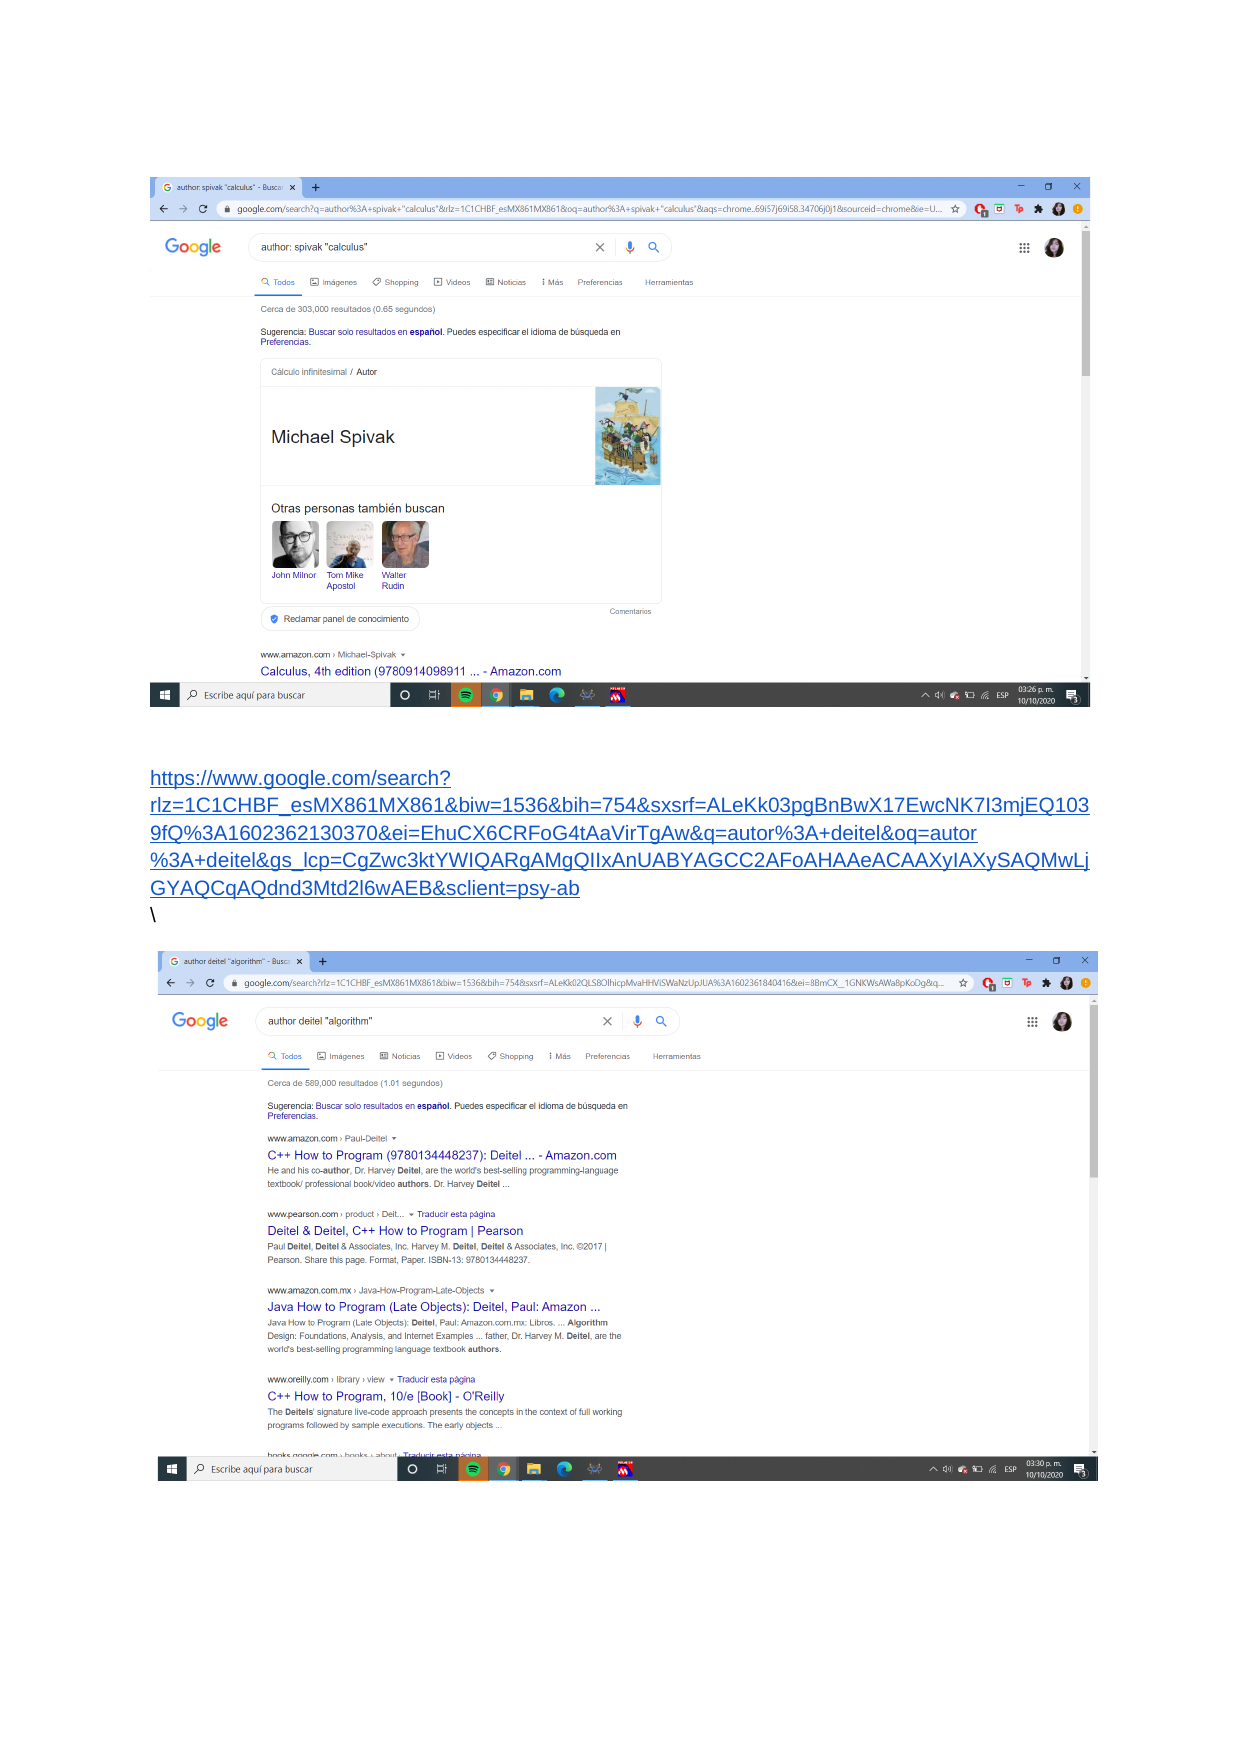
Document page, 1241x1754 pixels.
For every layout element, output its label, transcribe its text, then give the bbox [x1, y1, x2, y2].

text https://www.google.com/search?rlz=1C1CHBF_esMX861MX861&biw=1536&bih=754&sxsrf=ALeKk03pgBnBwX17EwcNK7I3mjEQ1039fQ%3A1602362130370&ei=EhuCX6CRFoG4tAaVirTgAw&q=autor%3A+deitel&oq=autor%3A+deitel&gs_lcp=CgZwc3ktYWIQARgAMgQIIxAnUABYAGCC2AFoAHAAeACAAXyIAXySAQMwLjGYAQCqAQdnd3Mtd2l6wAEB&sclient=psy-ab [150, 815, 1090, 869]
text https://www.google.com/search?rlz=1C1CHBF_esMX861MX861&biw=1536&bih=754&sxsrf=ALeKk03pgBnBwX17EwcNK7I3mjEQ1039fQ%3A1602362130370&ei=EhuCX6CRFoG4tAaVirTgAw&q=autor%3A+deitel&oq=autor%3A+deitel&gs_lcp=CgZwc3ktYWIQARgAMgQIIxAnUABYAGCC2AFoAHAAeACAAXyIAXySAQMwLjGYAQCqAQdnd3Mtd2l6wAEB&sclient=psy-ab [150, 766, 1090, 814]
picture [157, 951, 1098, 1481]
picture [150, 177, 1091, 707]
text \ [150, 903, 1090, 927]
text https://www.google.com/search?rlz=1C1CHBF_esMX861MX861&biw=1536&bih=754&sxsrf=ALeKk03pgBnBwX17EwcNK7I3mjEQ1039fQ%3A1602362130370&ei=EhuCX6CRFoG4tAaVirTgAw&q=autor%3A+deitel&oq=autor%3A+deitel&gs_lcp=CgZwc3ktYWIQARgAMgQIIxAnUABYAGCC2AFoAHAAeACAAXyIAXySAQMwLjGYAQCqAQdnd3Mtd2l6wAEB&sclient=psy-ab [150, 870, 1090, 899]
